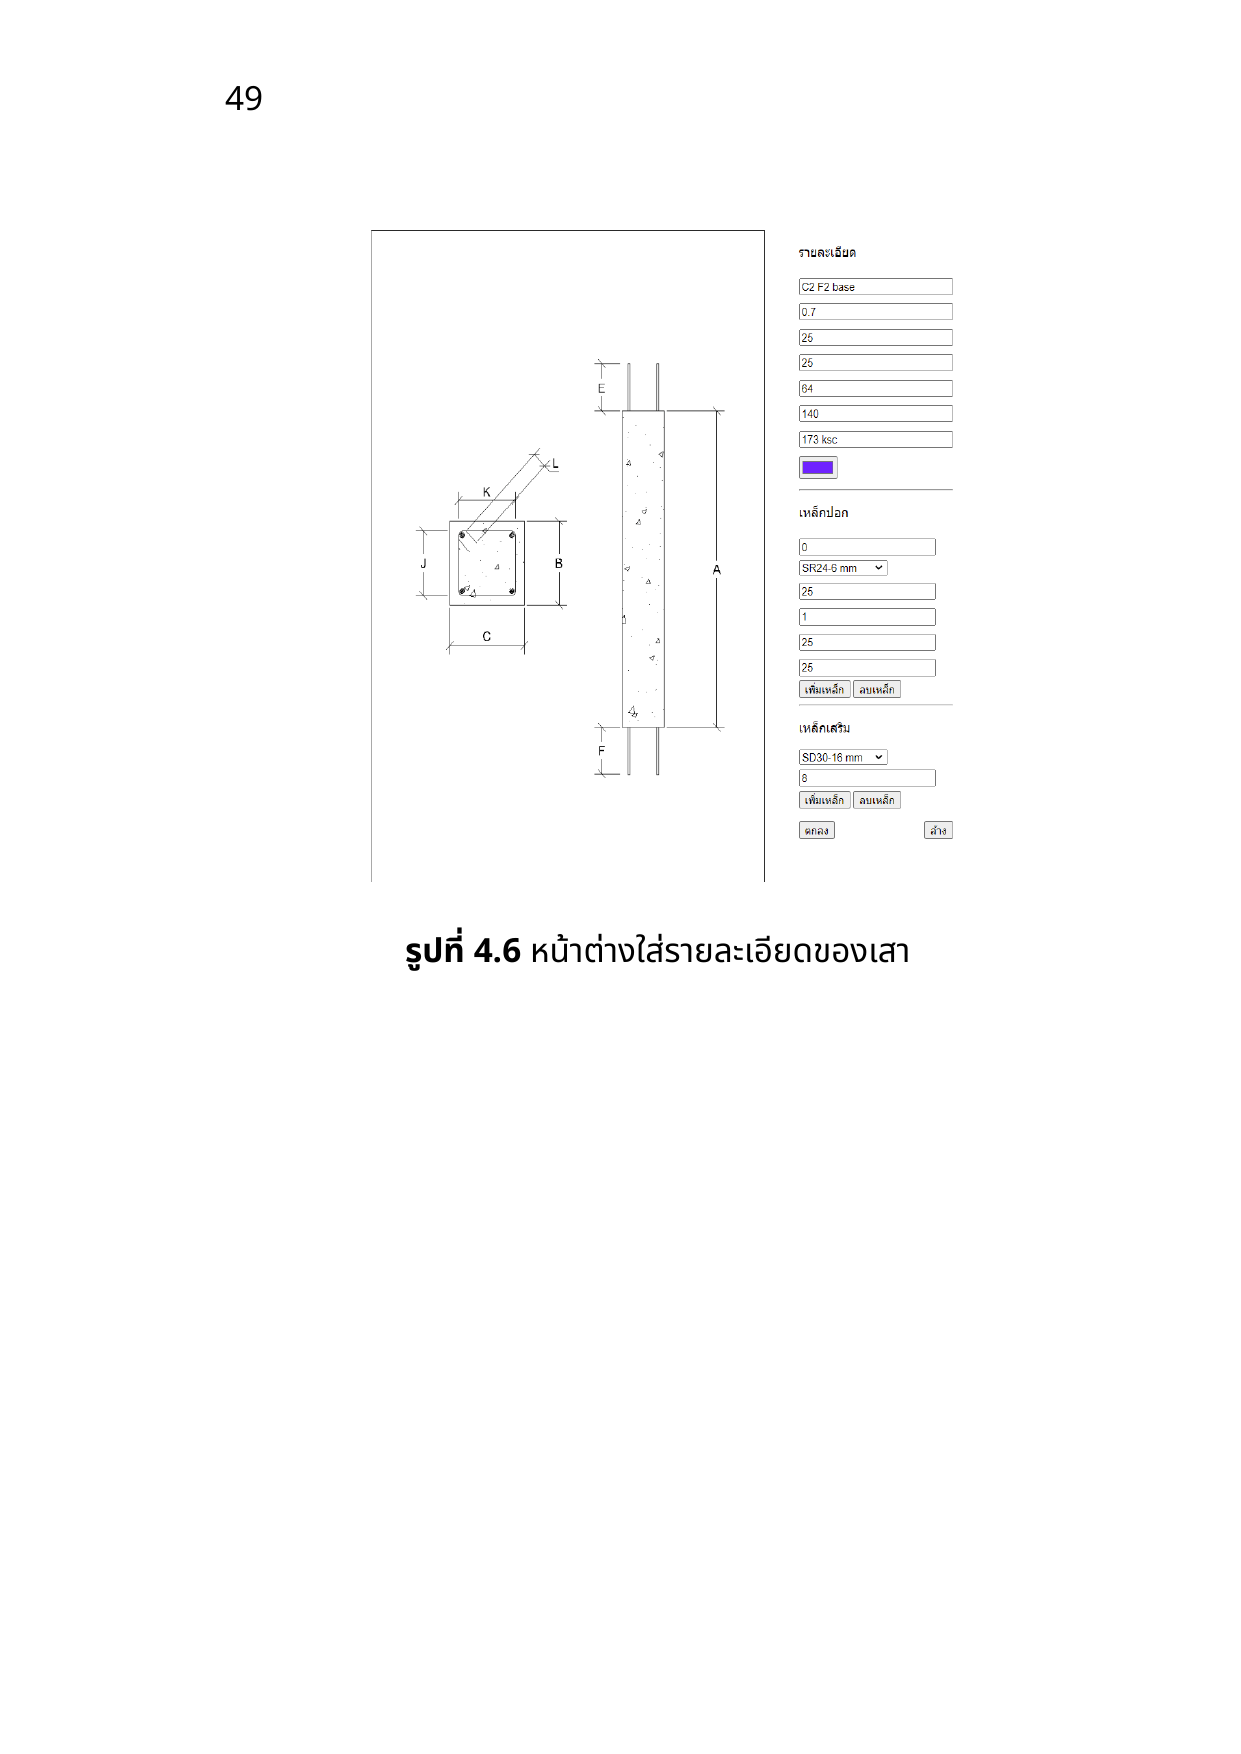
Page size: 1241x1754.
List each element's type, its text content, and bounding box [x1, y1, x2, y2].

picture [298, 225, 1017, 882]
text รูปที่ 4.6 หน้าต่างใส่รายละเอียดของเสา [225, 927, 1090, 977]
